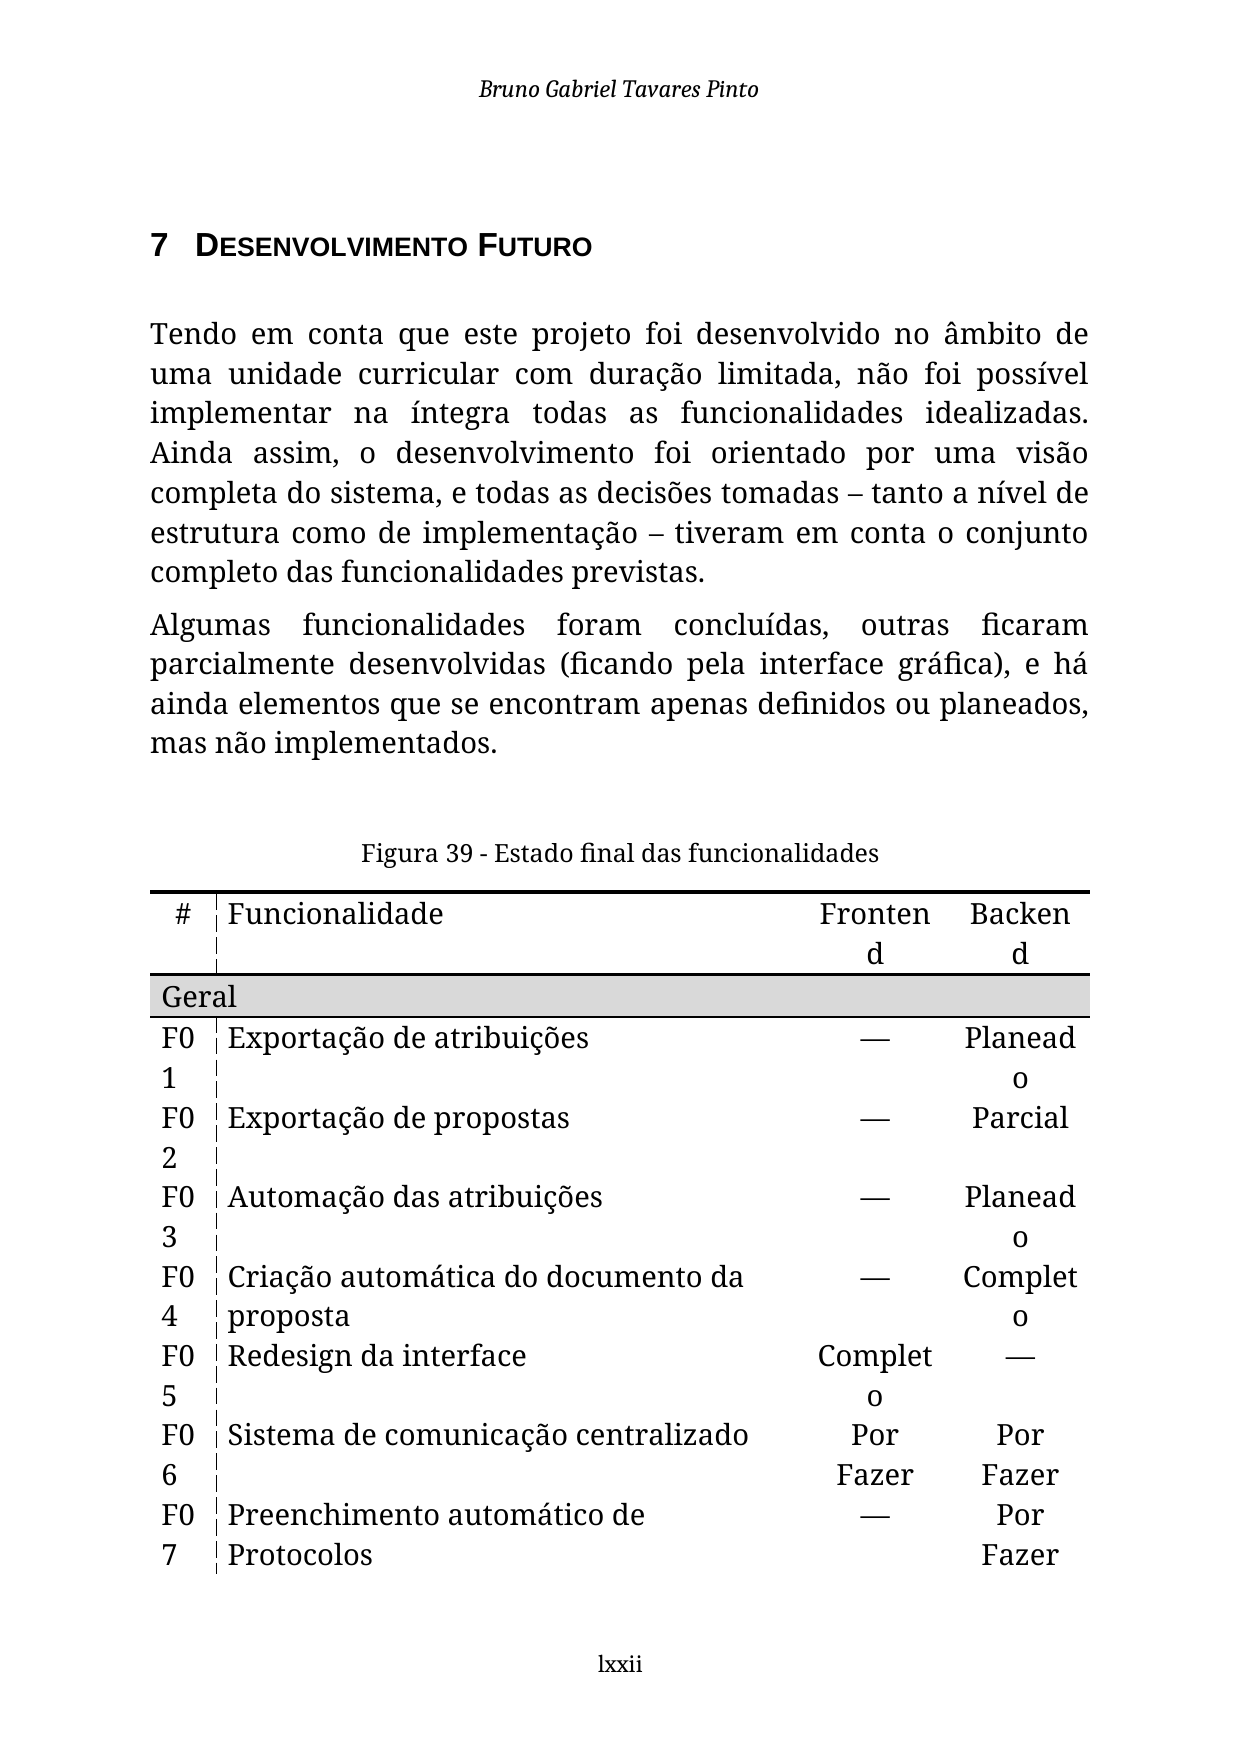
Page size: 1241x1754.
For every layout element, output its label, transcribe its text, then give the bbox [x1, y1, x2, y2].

table_cell Planeado [950, 1018, 1090, 1097]
table_header Funcionalidade [216, 894, 799, 973]
table_cell Geral [150, 976, 1090, 1016]
table_cell — [800, 1097, 950, 1177]
table_cell — [950, 1335, 1090, 1415]
table_cell Sistema de comunicação centralizado [216, 1415, 799, 1494]
table_cell Redesign da interface [216, 1335, 799, 1415]
table_cell F01 [150, 1018, 216, 1097]
table_cell Planeado [950, 1177, 1090, 1256]
table_cell Exportação de atribuições [216, 1018, 799, 1097]
table_cell F03 [150, 1177, 216, 1256]
table_cell Completo [800, 1335, 950, 1415]
table_cell Completo [950, 1256, 1090, 1335]
table_cell — [800, 1018, 950, 1097]
table_header # [150, 894, 216, 973]
table_header Frontend [800, 894, 950, 973]
table_cell Exportação de propostas [216, 1097, 799, 1177]
table_cell Parcial [950, 1097, 1090, 1177]
text Algumas funcionalidades foram concluídas, outras ficaram parcialmente desenvolvidas (ficando pela interface gráfica), e há ainda elementos que se encontram apenas definidos ou planeados, mas não implementados. [150, 604, 1090, 762]
table_cell F06 [150, 1415, 216, 1494]
table_cell Automação das atribuições [216, 1177, 799, 1256]
subtitle Desenvolvimento Futuro [150, 225, 1090, 263]
table_cell F04 [150, 1256, 216, 1335]
table_cell Por Fazer [950, 1494, 1090, 1573]
table_cell — [800, 1494, 950, 1573]
table_cell — [800, 1177, 950, 1256]
table_cell F05 [150, 1335, 216, 1415]
table_header Backend [950, 894, 1090, 973]
table_cell F07 [150, 1494, 216, 1573]
text Tendo em conta que este projeto foi desenvolvido no âmbito de uma unidade curricular com duração limitada, não foi possível implementar na íntegra todas as funcionalidades idealizadas. Ainda assim, o desenvolvimento foi orientado por uma visão completa do sistema, e todas as decisões tomadas – tanto a nível de estrutura como de implementação – tiveram em conta o conjunto completo das funcionalidades previstas. [150, 313, 1090, 591]
table_cell Preenchimento automático de Protocolos [216, 1494, 799, 1573]
table_cell Criação automática do documento da proposta [216, 1256, 799, 1335]
text Figura 39 - Estado final das funcionalidades [150, 836, 1090, 869]
table_cell Por Fazer [800, 1415, 950, 1494]
table_cell Por Fazer [950, 1415, 1090, 1494]
table_cell F02 [150, 1097, 216, 1177]
table_cell — [800, 1256, 950, 1335]
